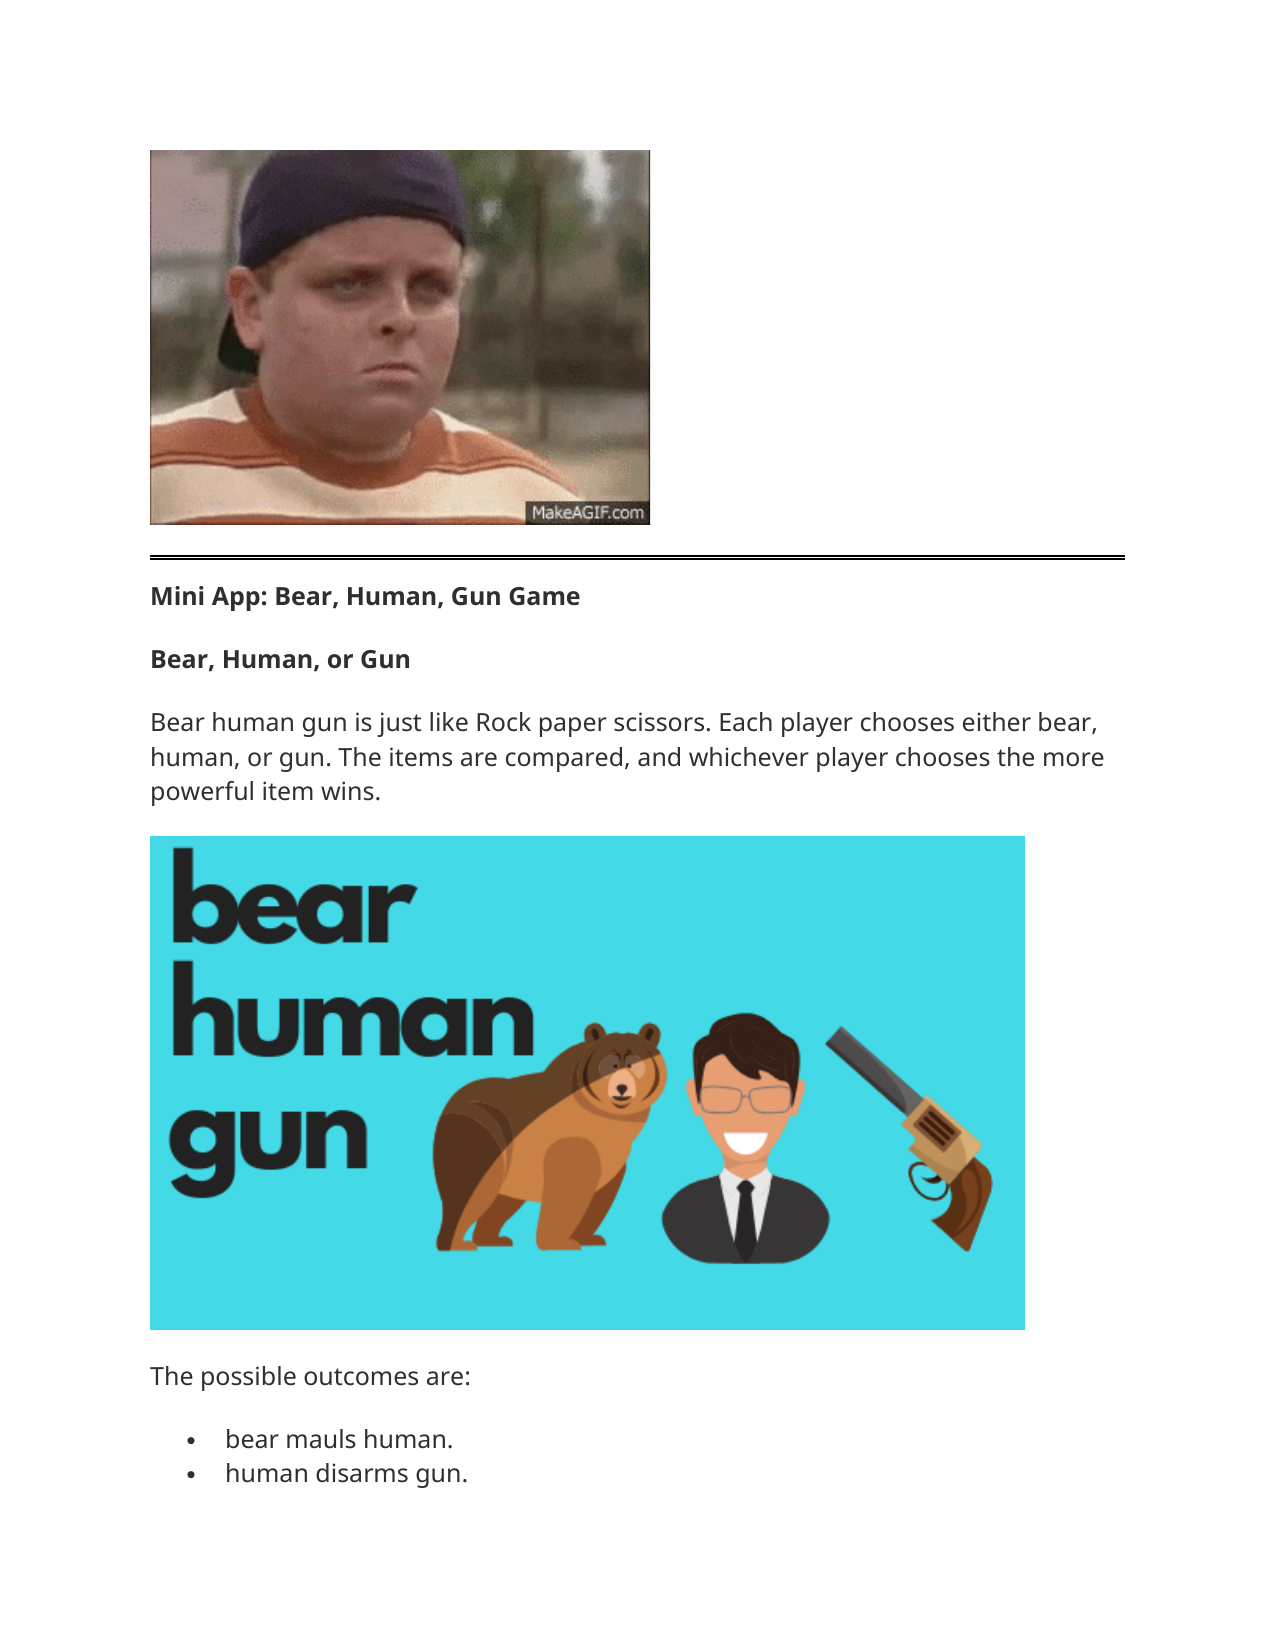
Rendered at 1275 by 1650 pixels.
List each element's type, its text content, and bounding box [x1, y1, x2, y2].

picture [150, 150, 650, 525]
text Bear, Human, or Gun [150, 642, 1125, 676]
text The possible outcomes are: [150, 1358, 1125, 1392]
text Mini App: Bear, Human, Gun Game [150, 579, 1125, 613]
list human disarms gun. [187, 1456, 1125, 1490]
picture [150, 836, 1025, 1330]
text Bear human gun is just like Rock paper scissors. Each player chooses either bear, human, or gun. The items are compared, and whichever player chooses the more powerful item wins. [150, 705, 1125, 807]
list bear mauls human. [187, 1422, 1125, 1456]
